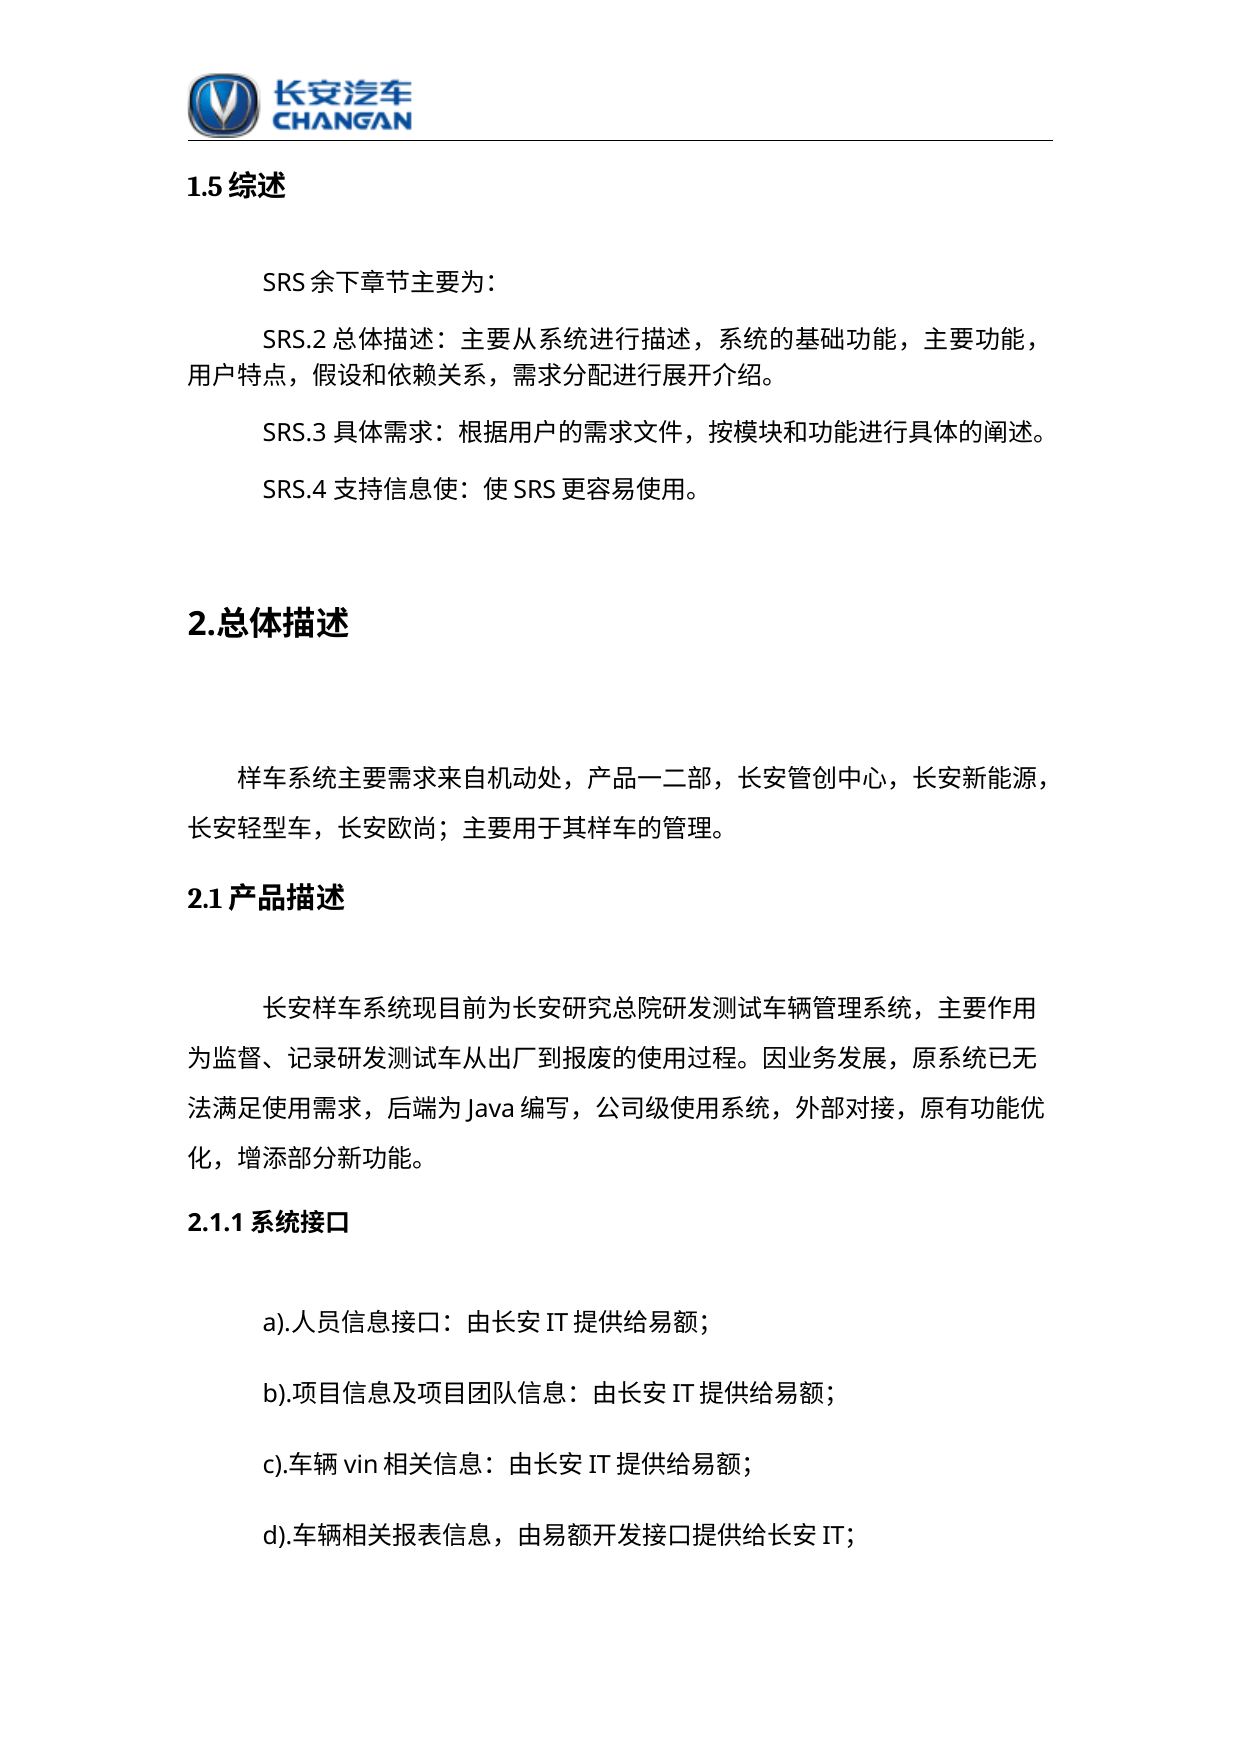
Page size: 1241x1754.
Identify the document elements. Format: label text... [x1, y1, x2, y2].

text SRS.4 支持信息使：使SRS更容易使用。 [187, 470, 1053, 506]
text SRS.3 具体需求：根据用户的需求文件，按模块和功能进行具体的阐述。 [187, 413, 1053, 449]
text 长安样车系统现目前为长安研究总院研发测试车辆管理系统，主要作用为监督、记录研发测试车从出厂到报废的使用过程。因业务发展，原系统已无法满足使用需求，后端为Java编写，公司级使用系统，外部对接，原有功能优化，增添部分新功能。 [187, 975, 1053, 1175]
picture [187, 73, 432, 138]
text SRS余下章节主要为： [187, 262, 1053, 299]
list a).人员信息接口：由长安IT提供给易额； [262, 1292, 1053, 1342]
subtitle 1.5综述 [187, 162, 1053, 204]
subtitle 2.总体描述 [187, 597, 1053, 645]
subtitle 2.1产品描述 [187, 875, 1053, 917]
text 样车系统主要需求来自机动处，产品一二部，长安管创中心，长安新能源，长安轻型车，长安欧尚；主要用于其样车的管理。 [187, 748, 1053, 848]
list c).车辆vin相关信息：由长安IT提供给易额； [262, 1433, 1053, 1483]
text SRS.2总体描述：主要从系统进行描述，系统的基础功能，主要功能，用户特点，假设和依赖关系，需求分配进行展开介绍。 [187, 319, 1053, 392]
list d).车辆相关报表信息，由易额开发接口提供给长安IT； [262, 1504, 1053, 1554]
subtitle 2.1.1系统接口 [187, 1202, 1053, 1238]
list b).项目信息及项目团队信息：由长安IT提供给易额； [262, 1363, 1053, 1413]
